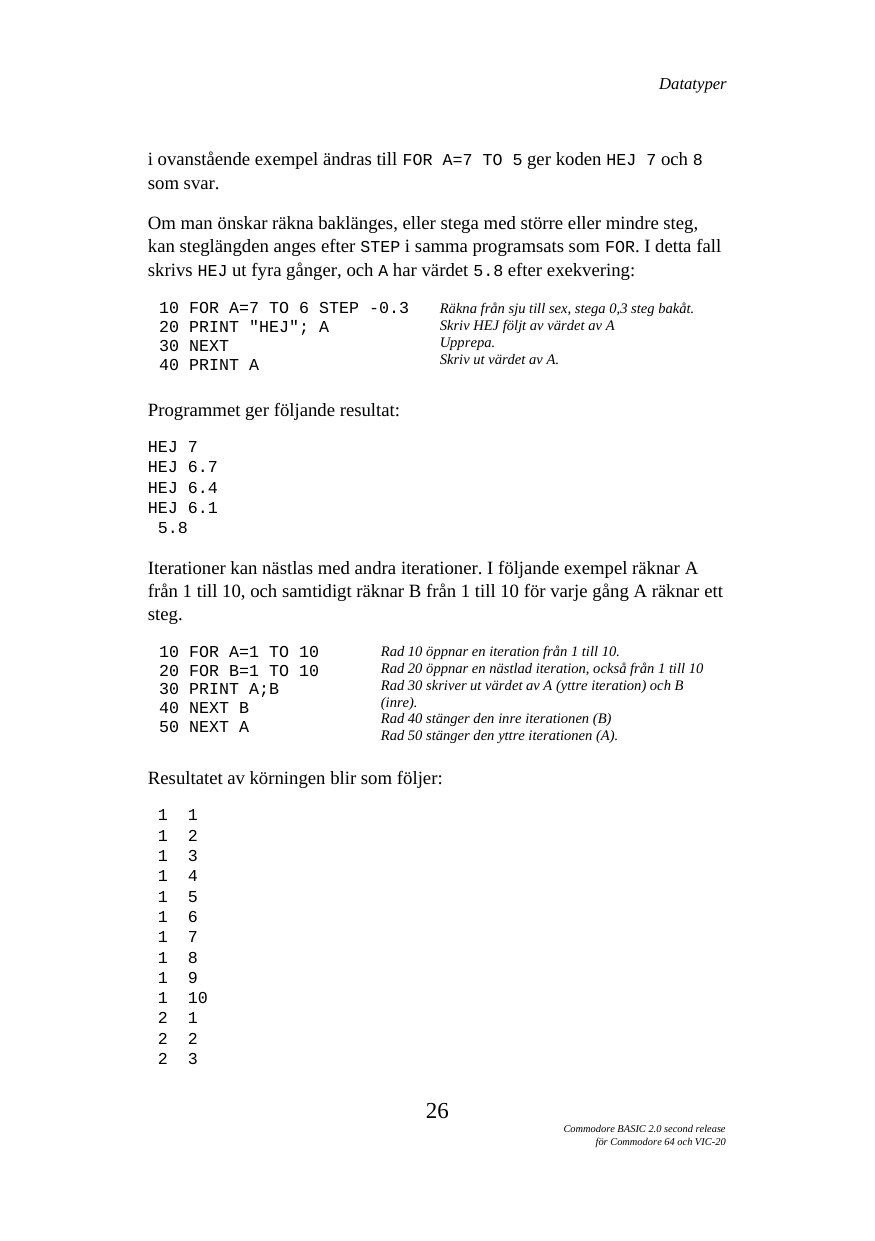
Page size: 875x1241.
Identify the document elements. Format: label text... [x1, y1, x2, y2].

text Om man önskar räkna baklänges, eller stega med större eller mindre steg, kan steglängden anges efter STEP i samma programsats som FOR. I detta fall skrivs HEJ ut fyra gånger, och A har värdet 5.8 efter exekvering: [148, 212, 726, 282]
table_header Rad 10 öppnar en iteration från 1 till 10. Rad 20 öppnar en nästlad iteration, också från 1 till 10 Rad 30 skriver ut värdet av A (yttre iteration) och B (inre). Rad 40 stänger den inre iterationen (B) Rad 50 stänger den yttre iterationen (A). [369, 643, 725, 744]
text HEJ 7 HEJ 6.7 HEJ 6.4 HEJ 6.1 5.8 [148, 439, 726, 539]
text Programmet ger följande resultat: [148, 376, 726, 420]
text Resultatet av körningen blir som följer: [148, 744, 726, 789]
text 1 1 1 2 1 3 1 4 1 5 1 6 1 7 1 8 1 9 1 10 2 1 2 2 2 3 [148, 807, 726, 1069]
table_header 10 FOR A=7 TO 6 STEP -0.3 20 PRINT "HEJ"; A 30 NEXT 40 PRINT A [148, 300, 428, 376]
text Iterationer kan nästlas med andra iterationer. I följande exempel räknar A från 1 till 10, och samtidigt räknar B från 1 till 10 för varje gång A räknar ett steg. [148, 557, 726, 625]
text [148, 148, 726, 193]
table_header 10 FOR A=1 TO 10 20 FOR B=1 TO 10 30 PRINT A;B 40 NEXT B 50 NEXT A [148, 643, 369, 744]
table_header Räkna från sju till sex, stega 0,3 steg bakåt. Skriv HEJ följt av värdet av A Upprepa. Skriv ut värdet av A. [428, 300, 725, 376]
